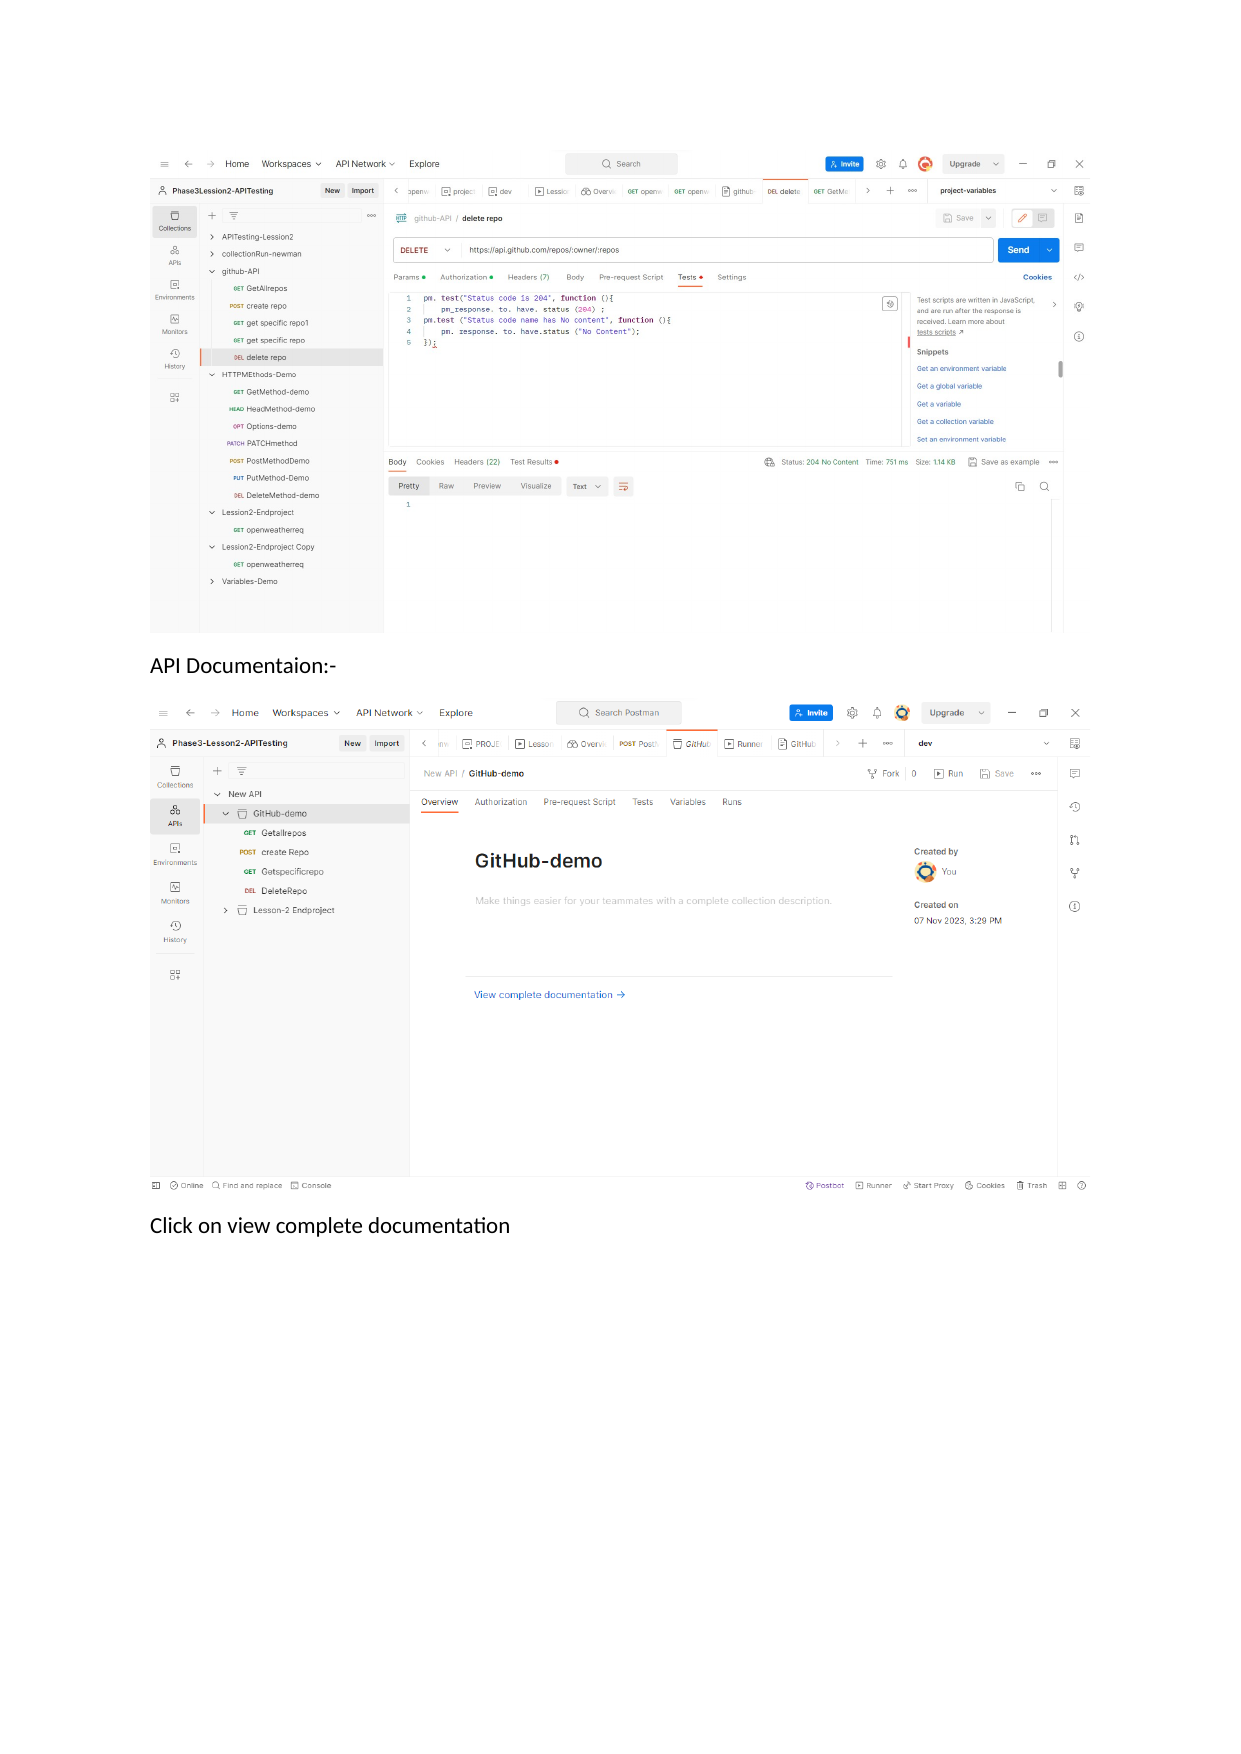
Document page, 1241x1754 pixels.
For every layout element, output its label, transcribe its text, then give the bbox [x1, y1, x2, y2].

picture [150, 698, 1091, 1192]
text API Documentaion:- [150, 651, 1090, 679]
picture [150, 150, 1091, 633]
text Click on view complete documentation [150, 1211, 1090, 1239]
